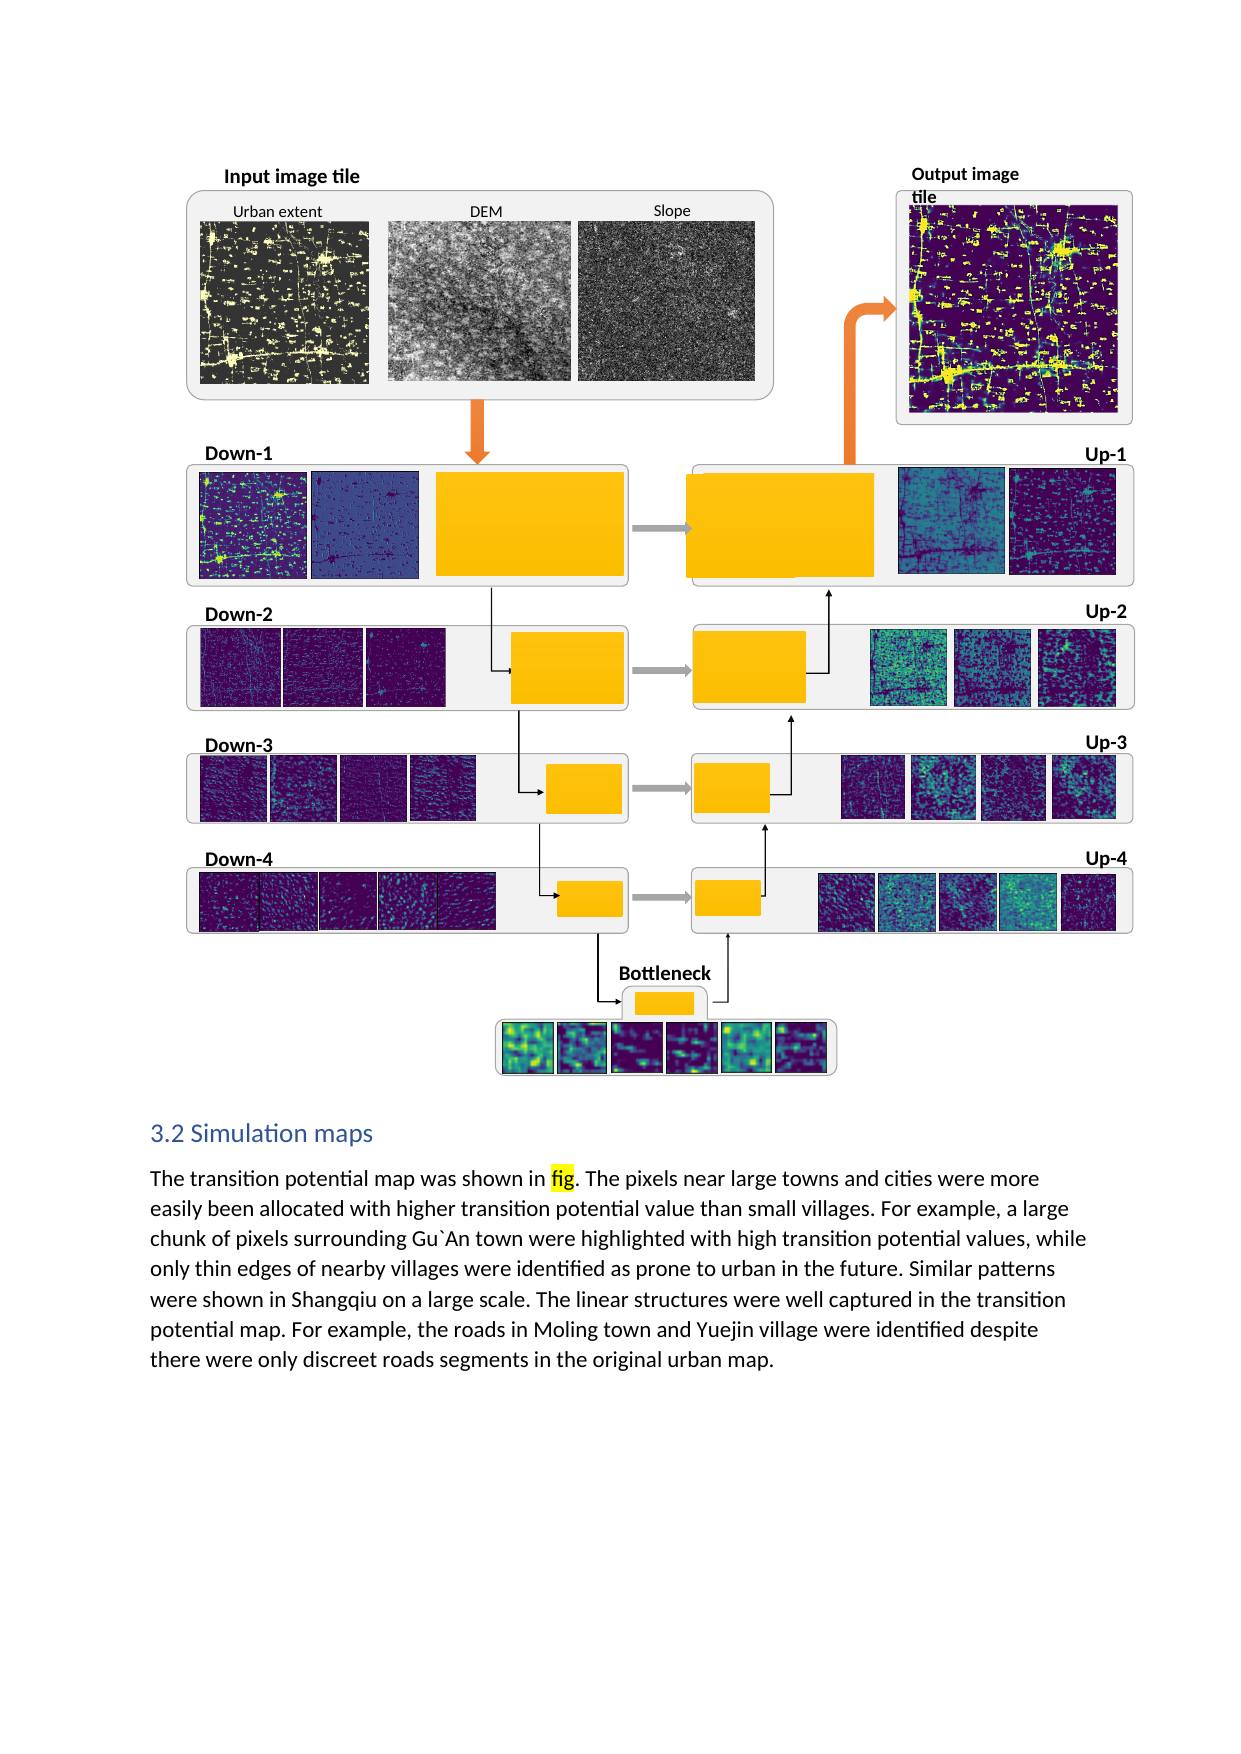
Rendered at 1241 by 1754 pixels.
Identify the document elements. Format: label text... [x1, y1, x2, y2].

picture [388, 221, 571, 381]
text The transition potential map was shown in fig. The pixels near large towns and cities were more easily been allocated with higher transition potential value than small villages. For example, a large chunk of pixels surrounding Gu`An town were highlighted with high transition potential values, while only thin edges of nearby villages were identified as prone to urban in the future. Similar patterns were shown in Shangqiu on a large scale. The linear structures were well captured in the transition potential map. For example, the roads in Moling town and Yuejin village were identified despite there were only discreet roads segments in the original urban map. [150, 1164, 1090, 1373]
picture [1038, 629, 1116, 707]
picture [200, 628, 281, 707]
picture [200, 221, 369, 384]
picture [1009, 468, 1116, 575]
picture [999, 873, 1057, 931]
picture [270, 755, 337, 822]
picture [311, 471, 419, 579]
picture [200, 755, 267, 822]
picture [611, 1022, 663, 1073]
picture [578, 221, 755, 381]
picture [340, 755, 407, 822]
picture [841, 755, 905, 819]
picture [666, 1022, 718, 1074]
picture [366, 628, 446, 707]
picture [981, 755, 1046, 821]
picture [502, 1022, 554, 1074]
picture [283, 628, 363, 707]
picture [878, 873, 936, 932]
picture [954, 629, 1031, 707]
picture [199, 872, 318, 932]
picture [939, 873, 997, 931]
subtitle 3.2 Simulation maps [150, 1116, 1090, 1149]
picture [410, 755, 476, 821]
picture [319, 872, 377, 930]
picture [1060, 873, 1116, 931]
picture [721, 1022, 772, 1073]
picture [911, 755, 976, 820]
picture [1052, 755, 1116, 819]
picture [775, 1022, 827, 1073]
picture [907, 203, 1119, 414]
picture [898, 467, 1005, 574]
picture [199, 471, 307, 579]
picture [870, 629, 947, 706]
picture [557, 1022, 607, 1074]
picture [818, 873, 875, 932]
picture [378, 872, 496, 930]
